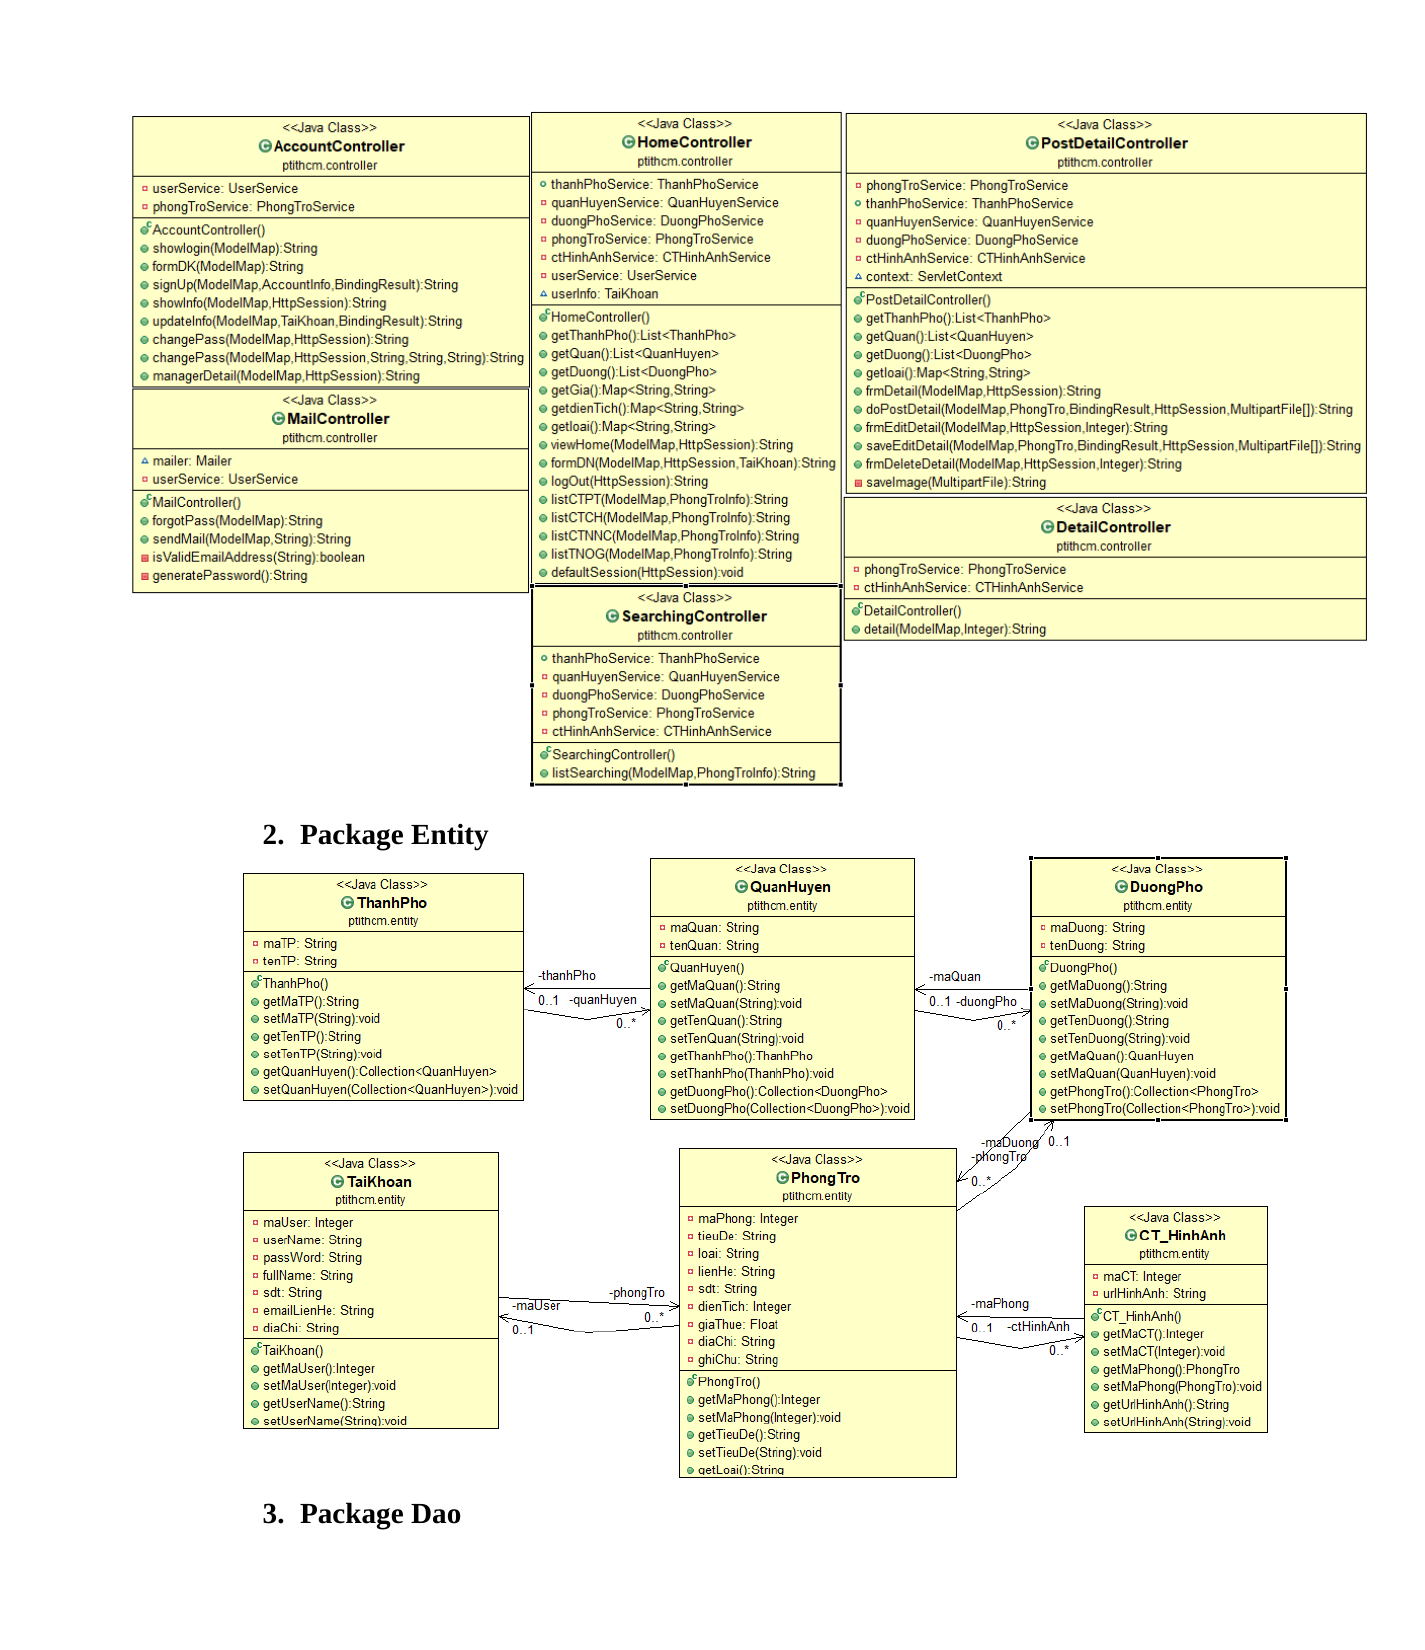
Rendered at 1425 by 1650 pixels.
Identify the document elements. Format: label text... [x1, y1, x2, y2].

picture [120, 103, 1377, 792]
list Package Entity [262, 817, 1358, 850]
list Package Dao [262, 1496, 1358, 1529]
picture [227, 855, 1296, 1492]
